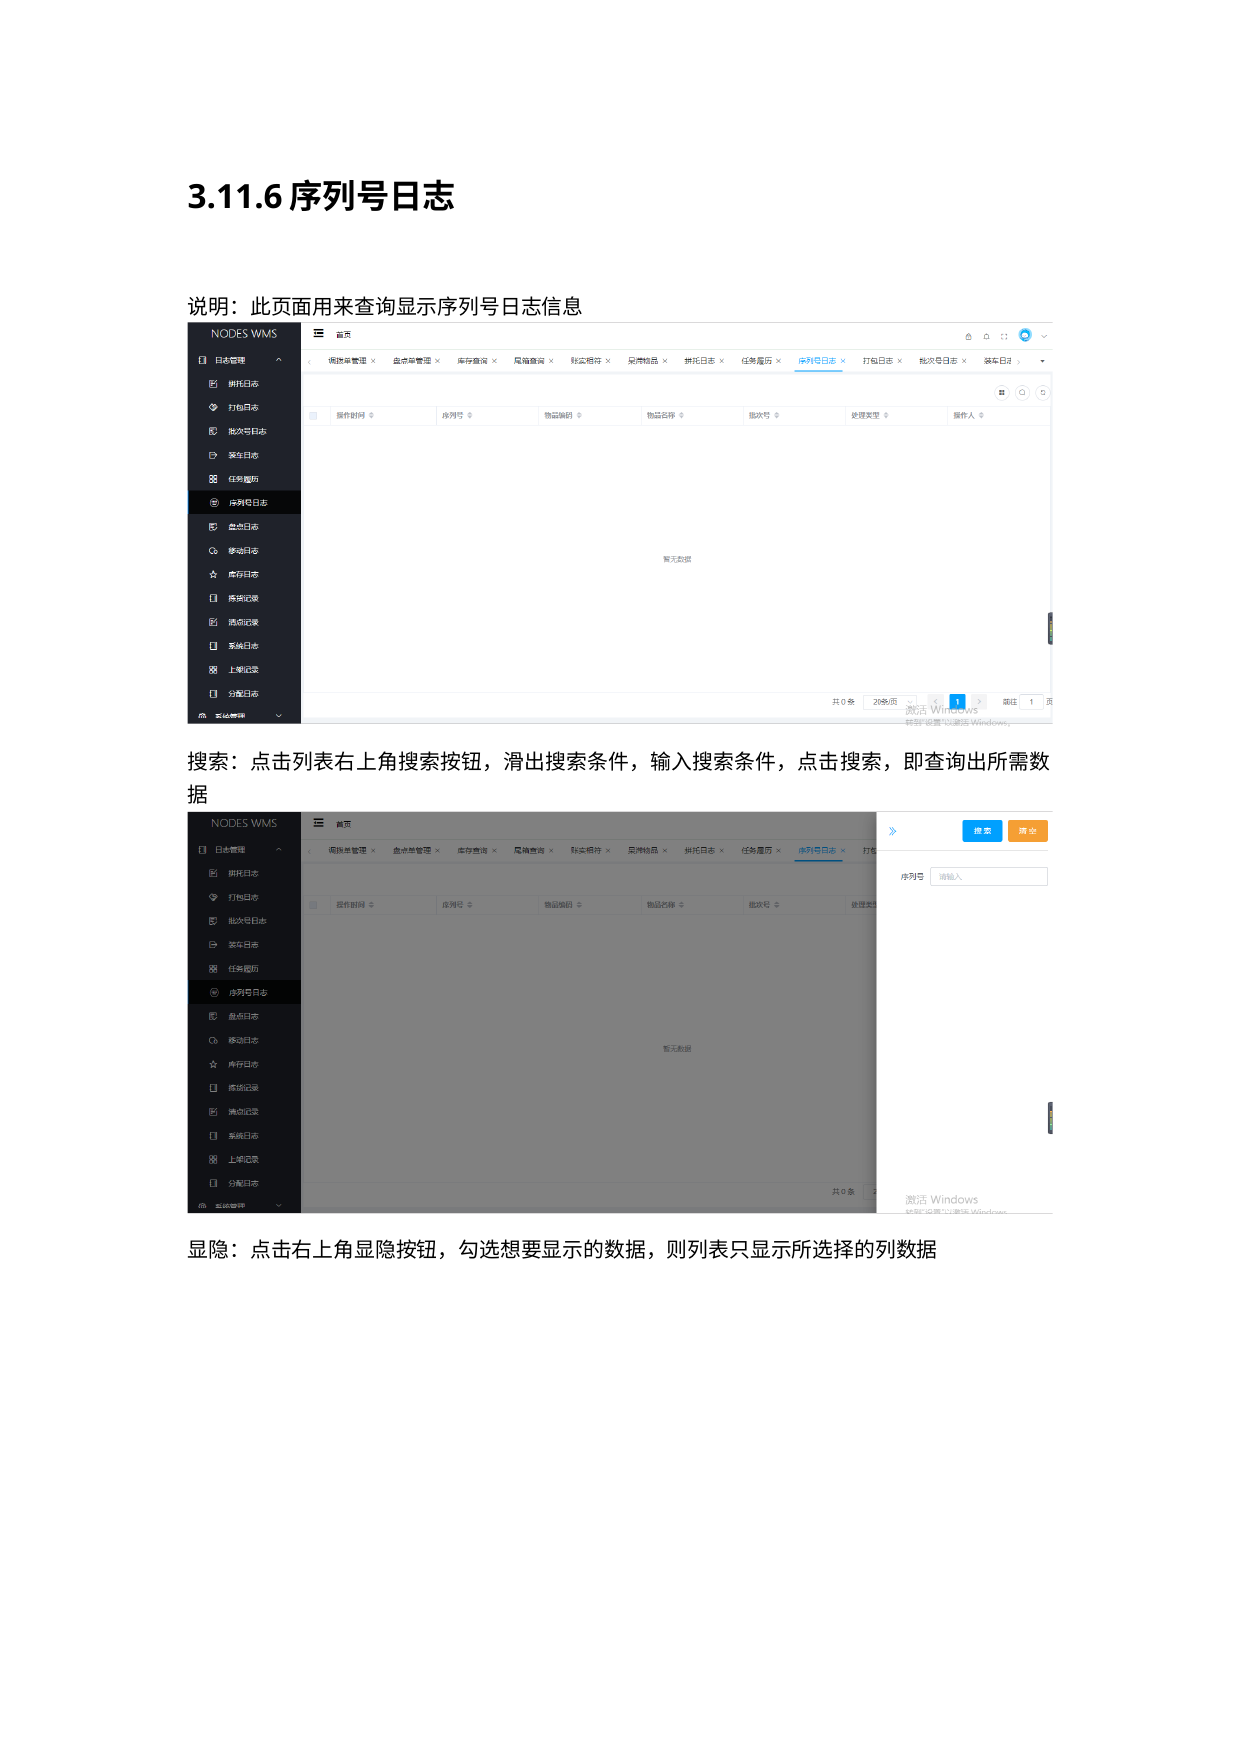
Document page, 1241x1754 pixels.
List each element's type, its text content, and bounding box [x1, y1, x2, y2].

picture [187, 809, 1053, 1214]
text 显隐：点击右上角显隐按钮，勾选想要显示的数据，则列表只显示所选择的列数据 [187, 1232, 1053, 1264]
picture [187, 321, 1053, 727]
subtitle 3.11.6序列号日志 [187, 162, 1053, 227]
text 搜索：点击列表右上角搜索按钮，滑出搜索条件，输入搜索条件，点击搜索，即查询出所需数据 [187, 744, 1053, 809]
text 说明：此页面用来查询显示序列号日志信息 [187, 289, 1053, 321]
